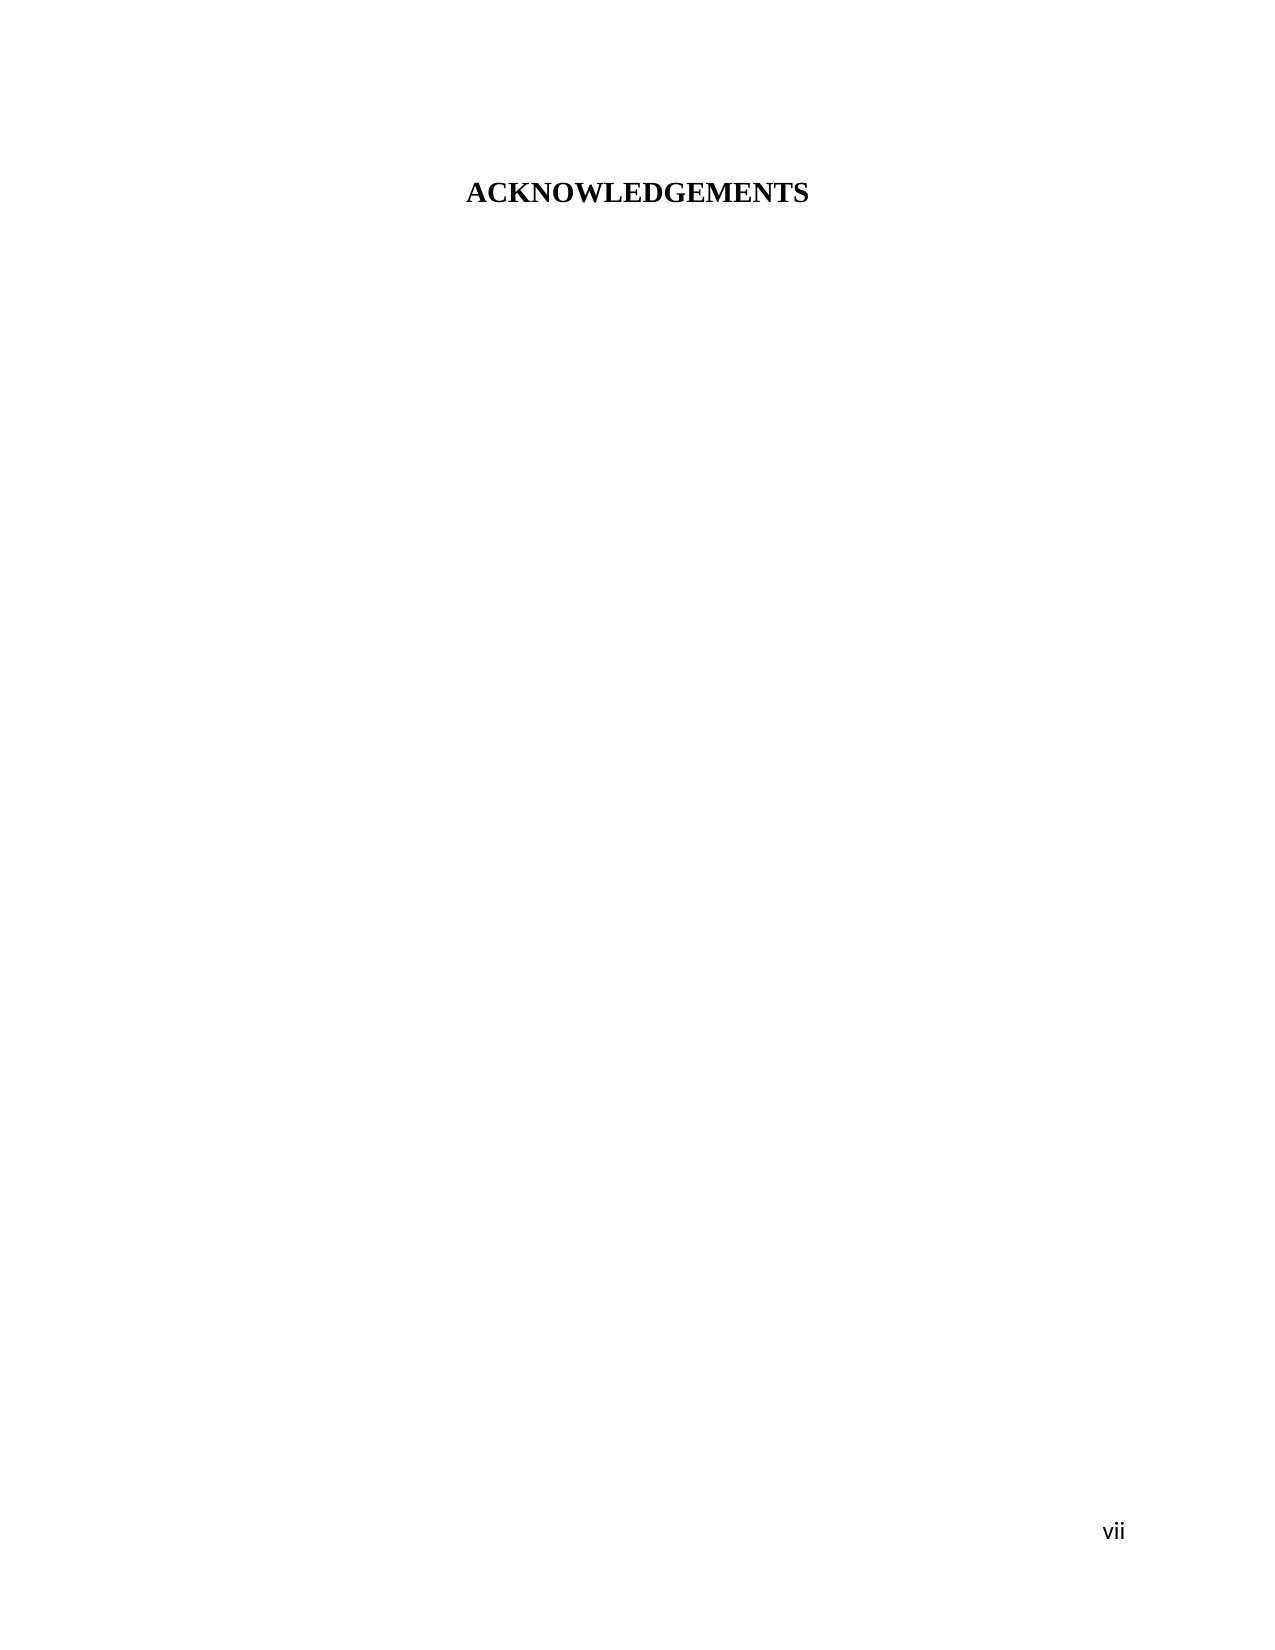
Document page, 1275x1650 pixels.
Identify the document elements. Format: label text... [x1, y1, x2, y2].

subtitle ACKNOWLEDGEMENTS [150, 175, 1125, 208]
